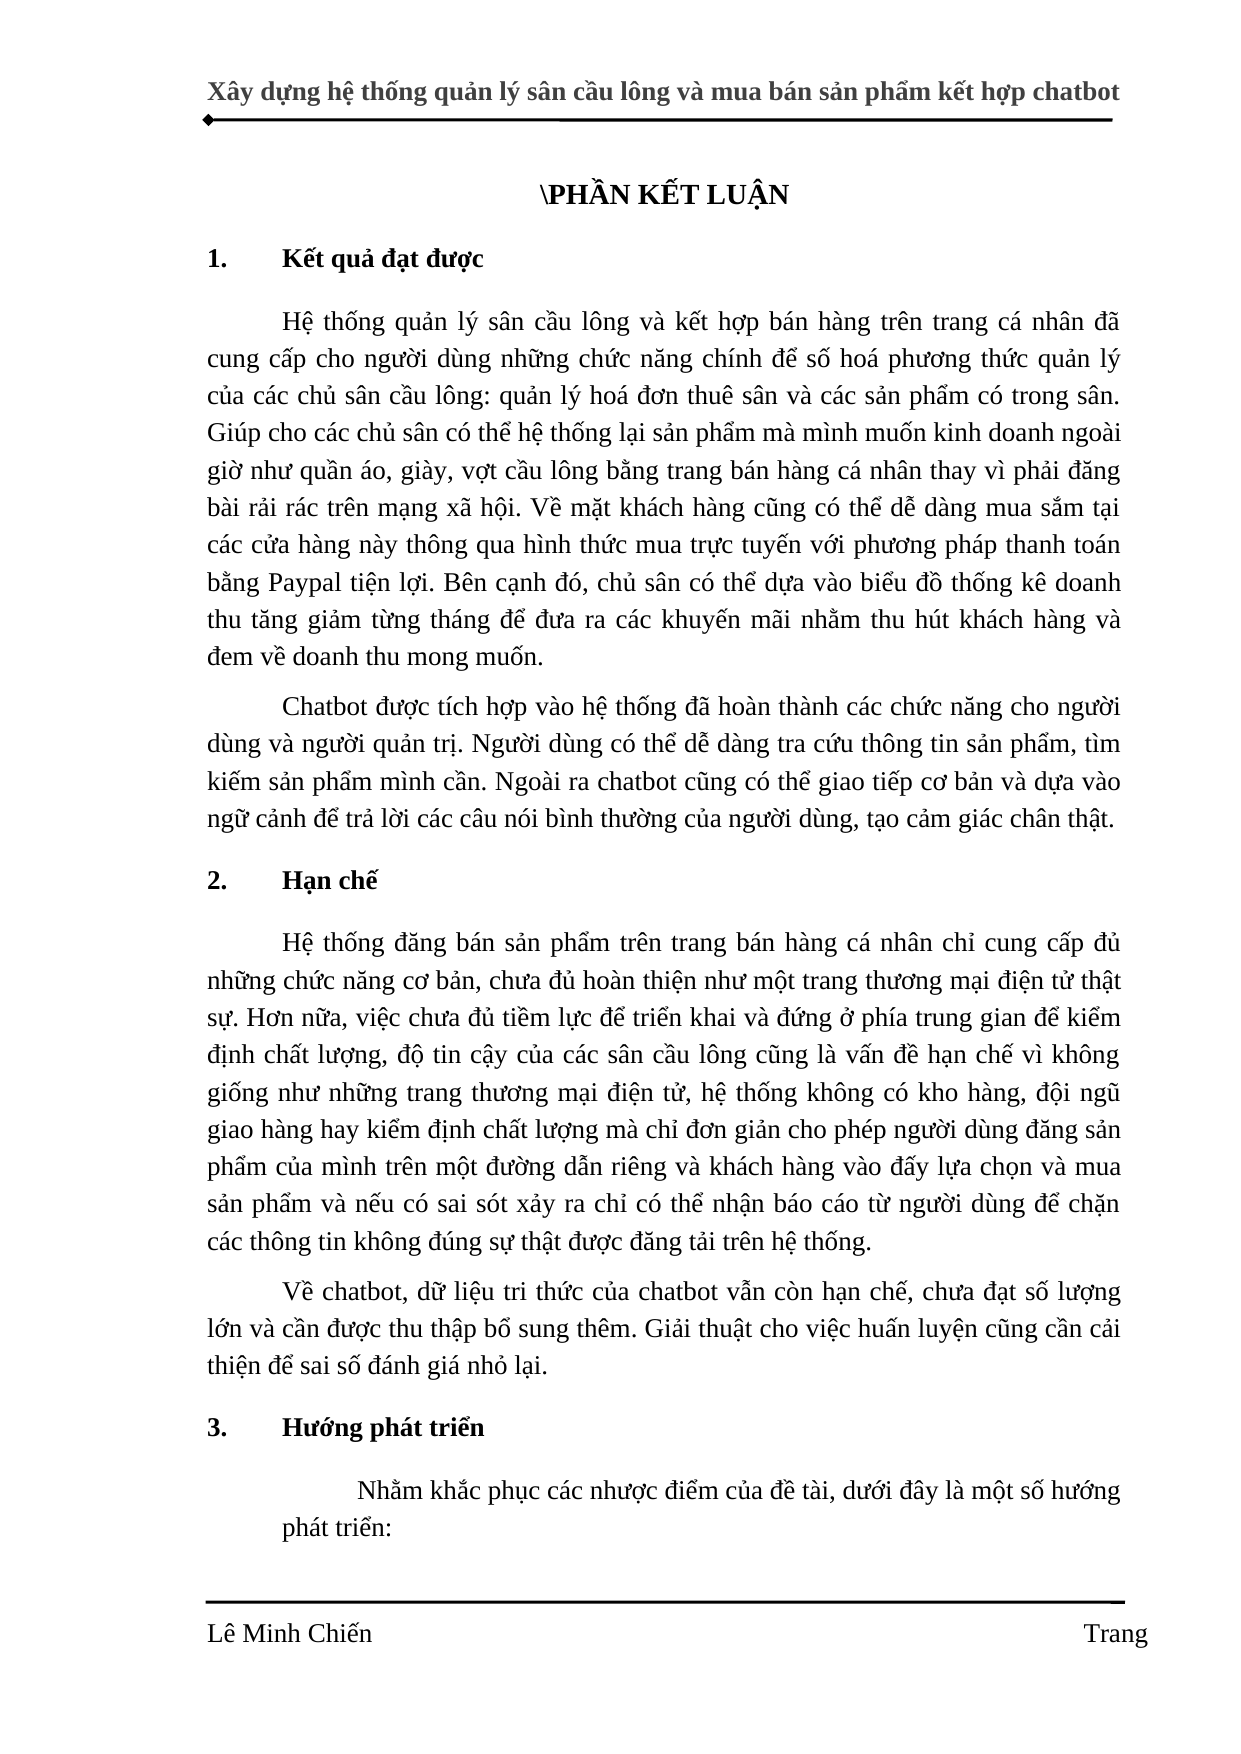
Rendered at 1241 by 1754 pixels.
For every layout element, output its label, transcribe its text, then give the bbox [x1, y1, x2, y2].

list Hạn chế [207, 864, 1122, 895]
text Về chatbot, dữ liệu tri thức của chatbot vẫn còn hạn chế, chưa đạt số lượng lớn và cần được thu thập bổ sung thêm. Giải thuật cho việc huấn luyện cũng cần cải thiện để sai số đánh giá nhỏ lại. [207, 1275, 1122, 1380]
text Nhằm khắc phục các nhược điểm của đề tài, dưới đây là một số hướng phát triển: [282, 1474, 1122, 1542]
list \Phần kết luận [207, 177, 1122, 211]
list Hướng phát triển [207, 1412, 1122, 1443]
list Kết quả đạt được [207, 242, 1122, 273]
text Hệ thống đăng bán sản phẩm trên trang bán hàng cá nhân chỉ cung cấp đủ những chức năng cơ bản, chưa đủ hoàn thiện như một trang thương mại điện tử thật sự. Hơn nữa, việc chưa đủ tiềm lực để triển khai và đứng ở phía trung gian để kiểm định chất lượng, độ tin cậy của các sân cầu lông cũng là vấn đề hạn chế vì không giống như những trang thương mại điện tử, hệ thống không có kho hàng, đội ngũ giao hàng hay kiểm định chất lượng mà chỉ đơn giản cho phép người dùng đăng sản phẩm của mình trên một đường dẫn riêng và khách hàng vào đấy lựa chọn và mua sản phẩm và nếu có sai sót xảy ra chỉ có thể nhận báo cáo từ người dùng để chặn các thông tin không đúng sự thật được đăng tải trên hệ thống. [207, 927, 1122, 1256]
text Hệ thống quản lý sân cầu lông và kết hợp bán hàng trên trang cá nhân đã cung cấp cho người dùng những chức năng chính để số hoá phương thức quản lý của các chủ sân cầu lông: quản lý hoá đơn thuê sân và các sản phẩm có trong sân. Giúp cho các chủ sân có thể hệ thống lại sản phẩm mà mình muốn kinh doanh ngoài giờ như quần áo, giày, vợt cầu lông bằng trang bán hàng cá nhân thay vì phải đăng bài rải rác trên mạng xã hội. Về mặt khách hàng cũng có thể dễ dàng mua sắm tại các cửa hàng này thông qua hình thức mua trực tuyến với phương pháp thanh toán bằng Paypal tiện lợi. Bên cạnh đó, chủ sân có thể dựa vào biểu đồ thống kê doanh thu tăng giảm từng tháng để đưa ra các khuyến mãi nhằm thu hút khách hàng và đem về doanh thu mong muốn. [207, 305, 1122, 671]
text Chatbot được tích hợp vào hệ thống đã hoàn thành các chức năng cho người dùng và người quản trị. Người dùng có thể dễ dàng tra cứu thông tin sản phẩm, tìm kiếm sản phẩm mình cần. Ngoài ra chatbot cũng có thể giao tiếp cơ bản và dựa vào ngữ cảnh để trả lời các câu nói bình thường của người dùng, tạo cảm giác chân thật. [207, 690, 1122, 833]
